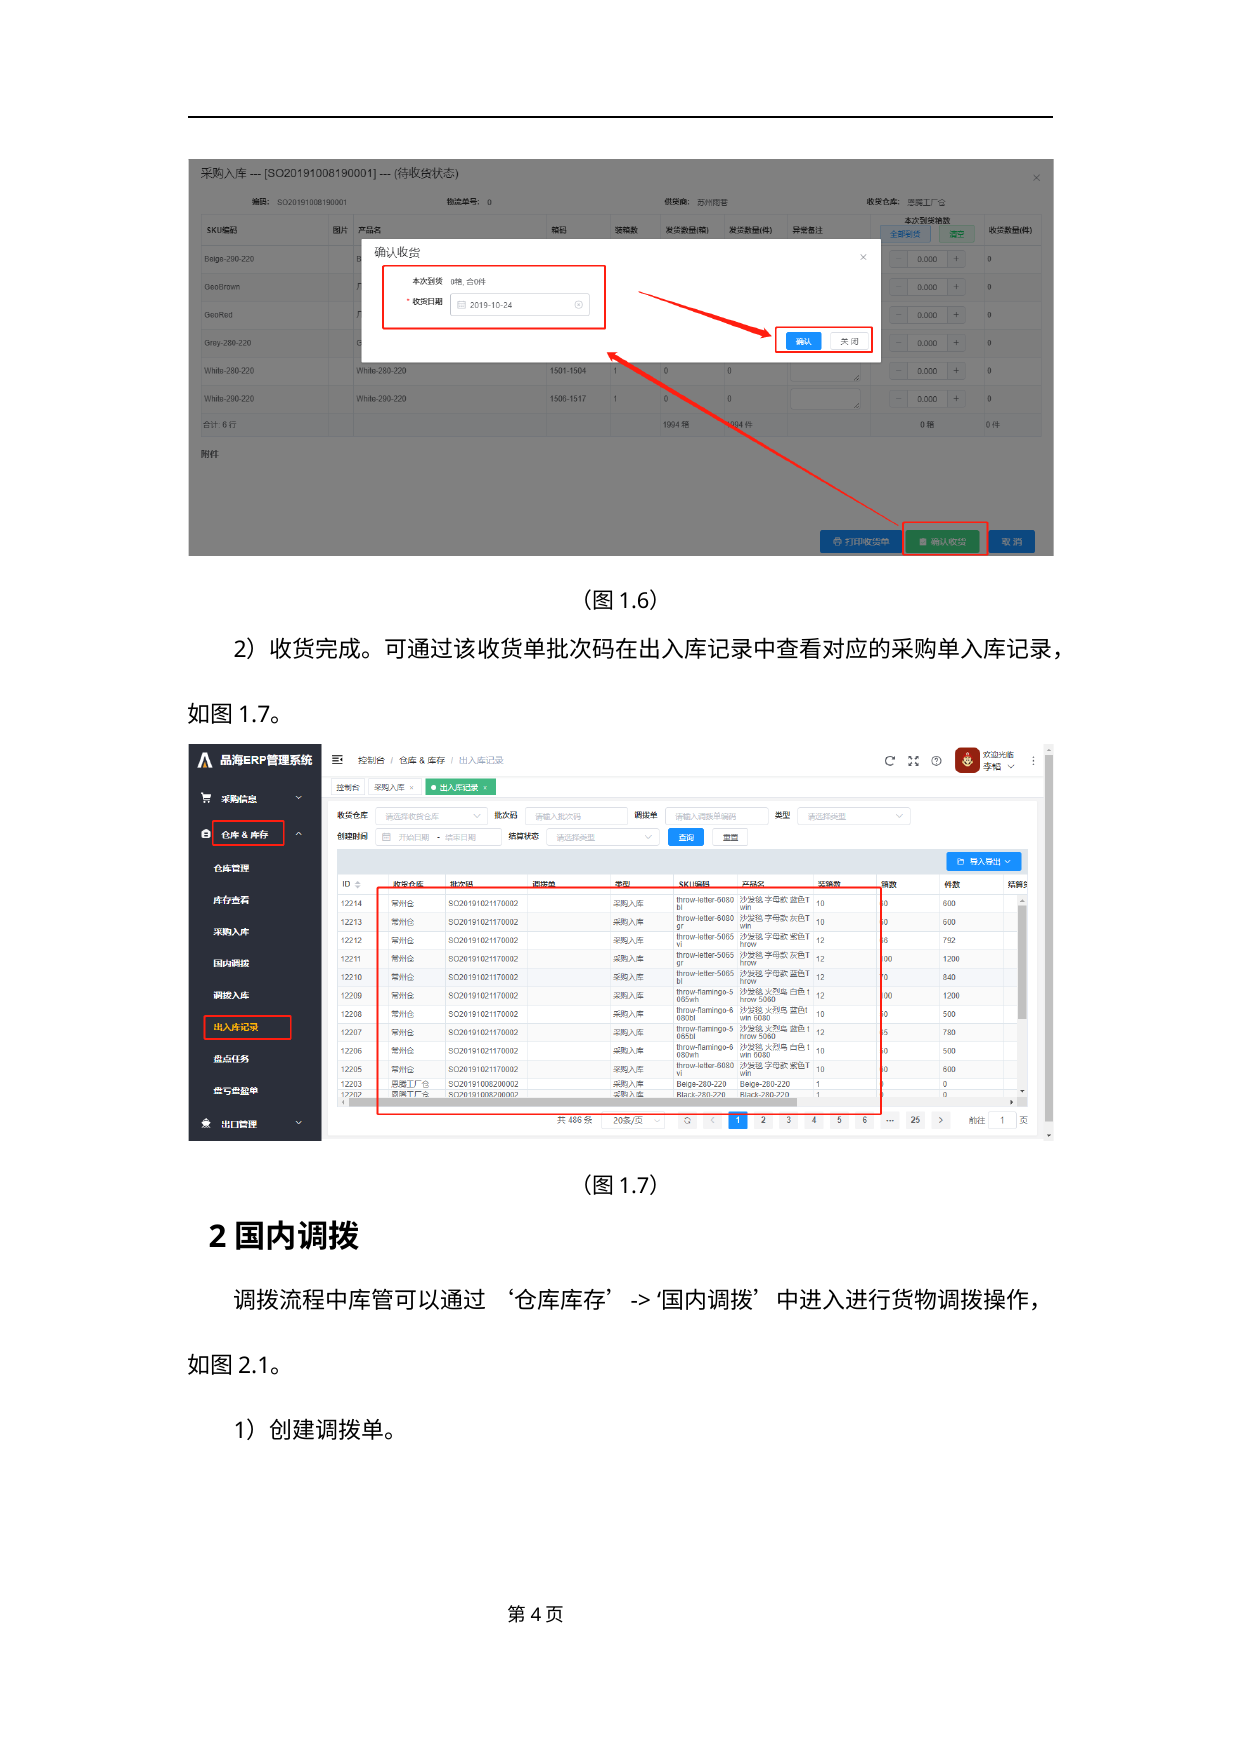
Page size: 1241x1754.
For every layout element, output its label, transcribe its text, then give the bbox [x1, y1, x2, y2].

subtitle 2 国内调拨 [187, 1202, 1053, 1267]
text 2）收货完成。可通过该收货单批次码在出入库记录中查看对应的采购单入库记录，如图1.7。 [187, 615, 1053, 745]
picture [188, 159, 1054, 556]
picture [188, 744, 1054, 1141]
text （图1.7） [188, 1167, 1053, 1200]
text （图1.6） [188, 582, 1053, 615]
text 1）创建调拨单。 [187, 1397, 1053, 1462]
text 调拨流程中库管可以通过 ‘仓库库存’-> ‘国内调拨’中进入进行货物调拨操作，如图2.1。 [187, 1267, 1053, 1397]
